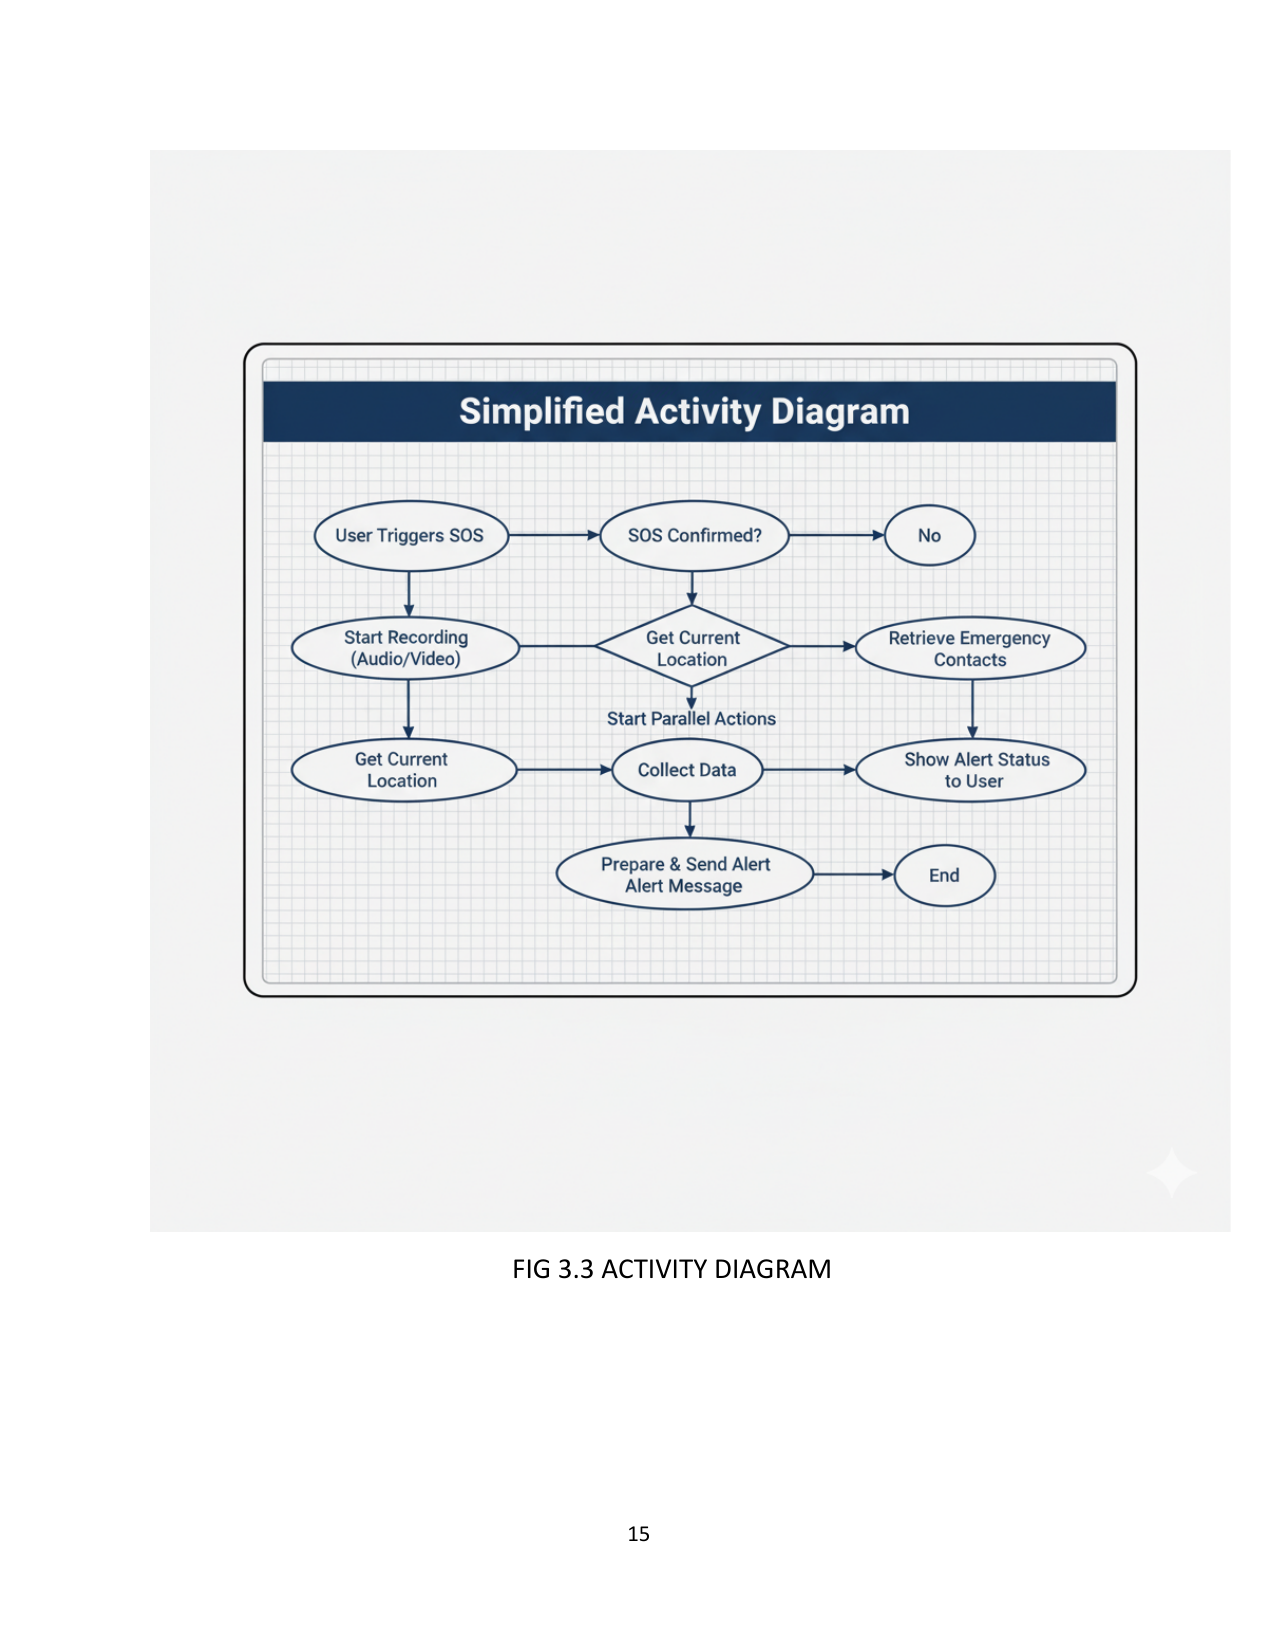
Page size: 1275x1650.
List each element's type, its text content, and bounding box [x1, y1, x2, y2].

text FIG 3.3 ACTIVITY DIAGRAM [150, 1250, 1127, 1286]
picture [150, 150, 1231, 1232]
